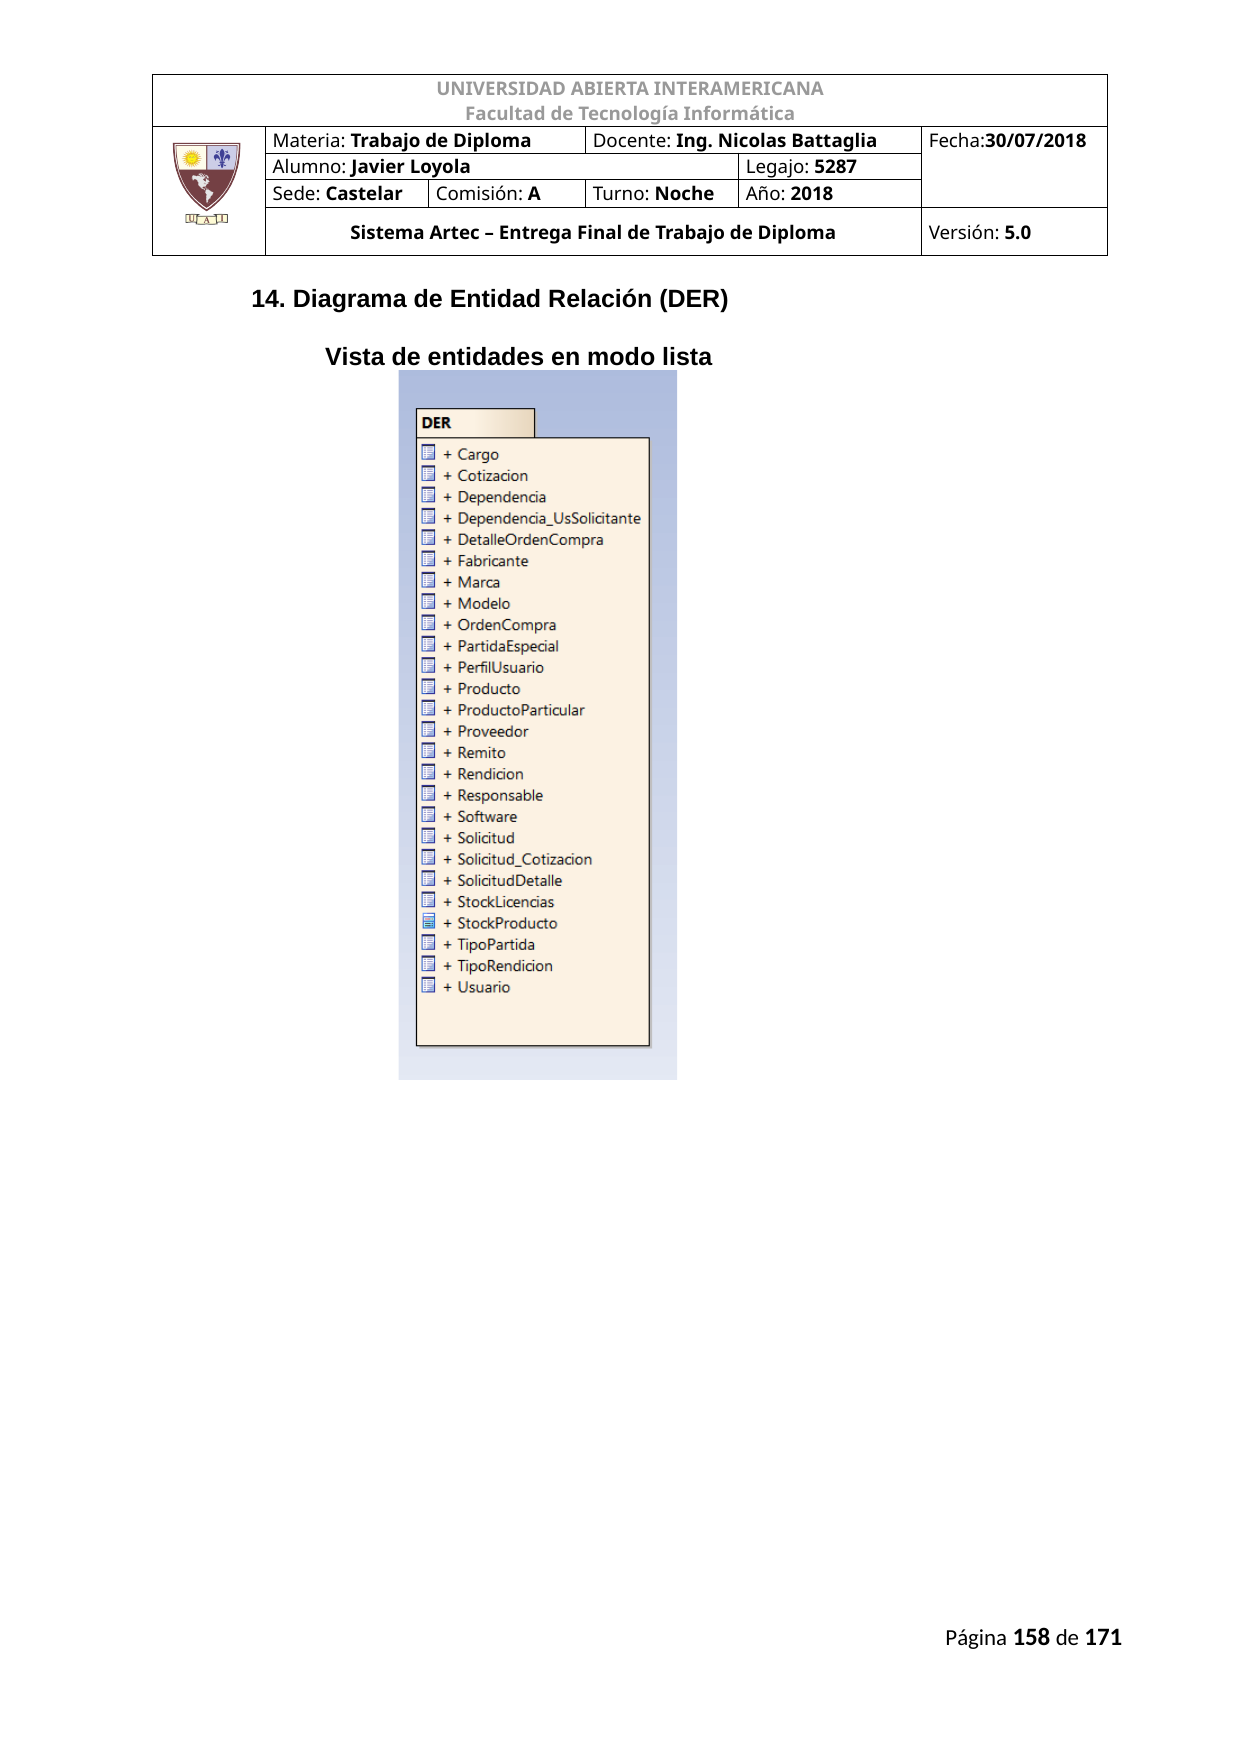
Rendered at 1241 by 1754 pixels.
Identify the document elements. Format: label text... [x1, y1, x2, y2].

text 14. Diagrama de Entidad Relación (DER) [177, 284, 1122, 313]
picture [157, 136, 257, 228]
picture [398, 370, 678, 1080]
text Vista de entidades en modo lista [177, 342, 1122, 371]
